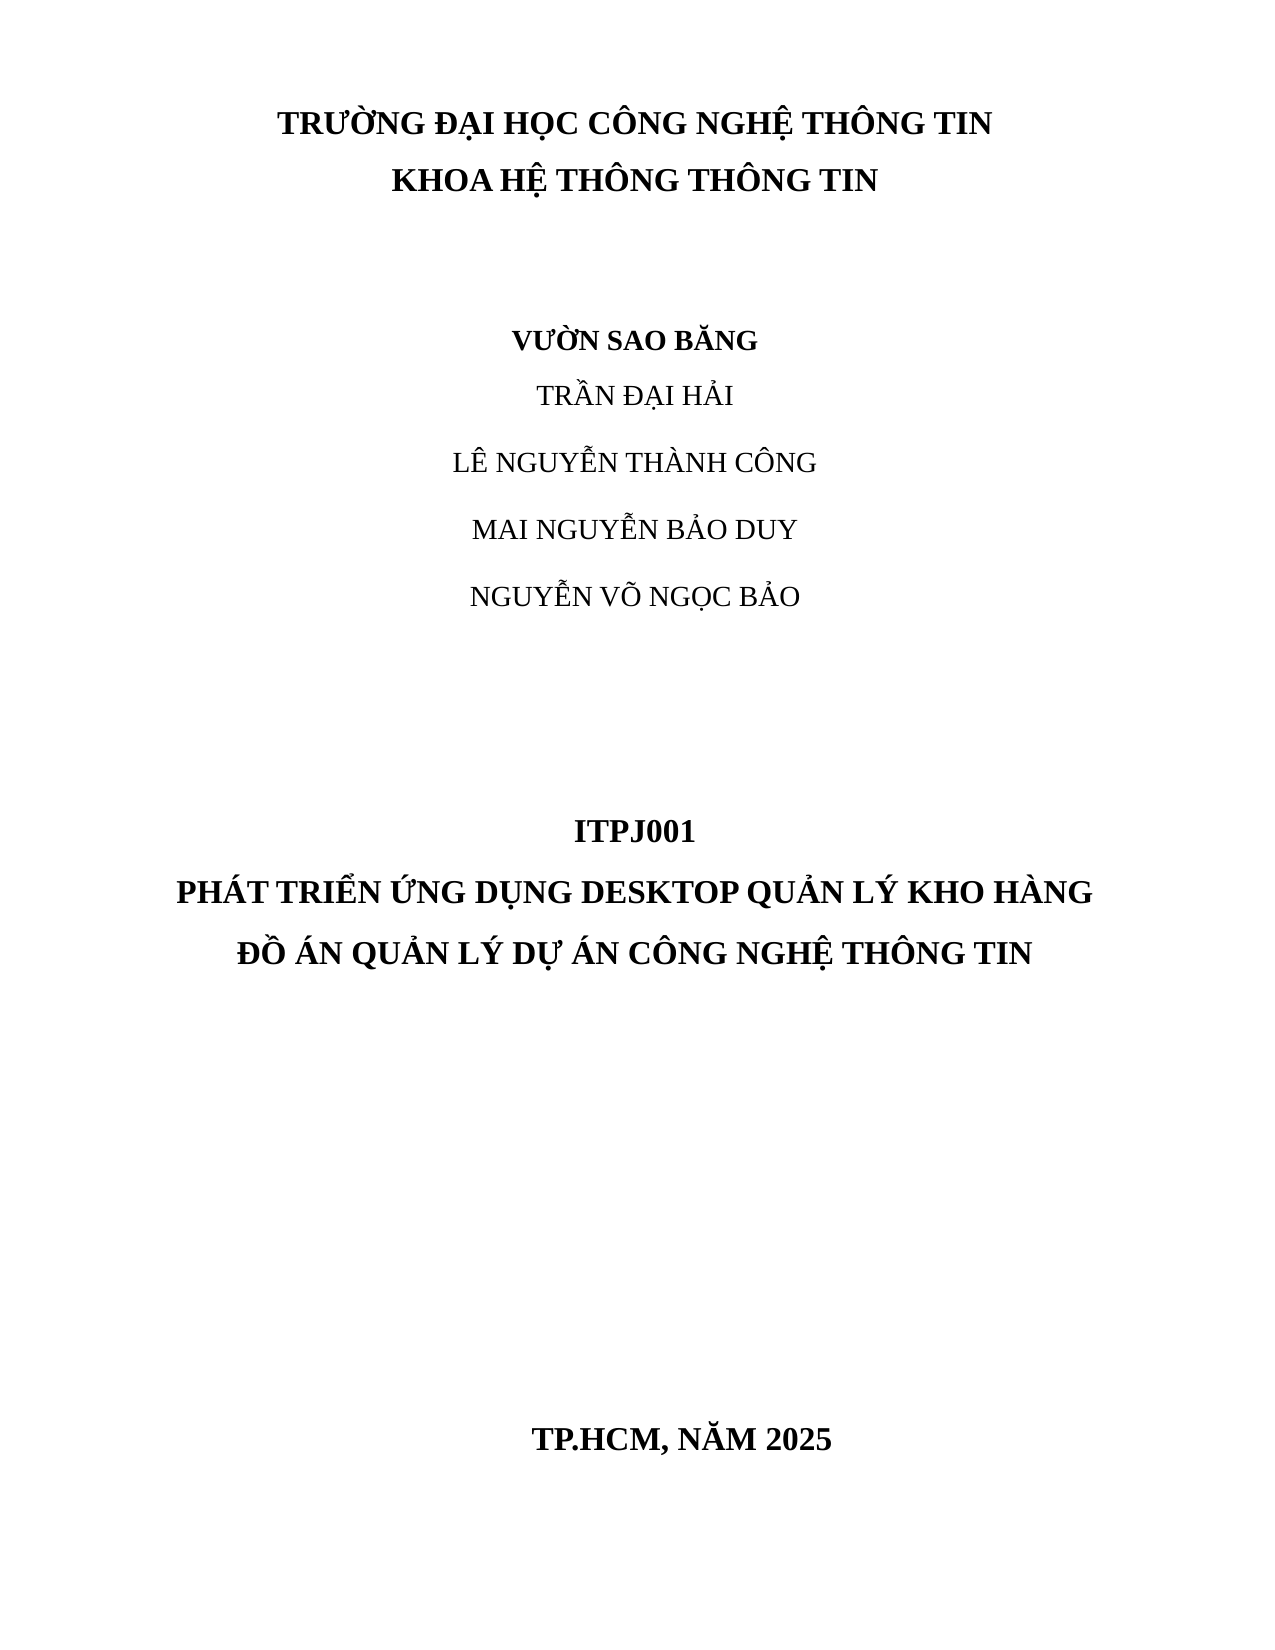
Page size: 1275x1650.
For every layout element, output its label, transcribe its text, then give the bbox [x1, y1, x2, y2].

text TRƯỜNG ĐẠI HỌC CÔNG NGHỆ THÔNG TIN [113, 103, 1156, 141]
text KHOA HỆ THÔNG THÔNG TIN [113, 161, 1156, 199]
text MAI NGUYỄN BẢO DUY [113, 512, 1156, 546]
text ĐỒ ÁN QUẢN LÝ DỰ ÁN CÔNG NGHỆ THÔNG TIN [113, 933, 1156, 971]
text PHÁT TRIỂN ỨNG DỤNG DESKTOP QUẢN LÝ KHO HÀNG [113, 872, 1156, 911]
text TRẦN ĐẠI HẢI [113, 378, 1156, 412]
text ITPJ001 [113, 811, 1156, 850]
text TP.HCM, NĂM 2025 [207, 1419, 1156, 1457]
text NGUYỄN VÕ NGỌC BẢO [113, 579, 1156, 613]
text VƯỜN SAO BĂNG [113, 323, 1156, 356]
text LÊ NGUYỄN THÀNH CÔNG [113, 445, 1156, 479]
